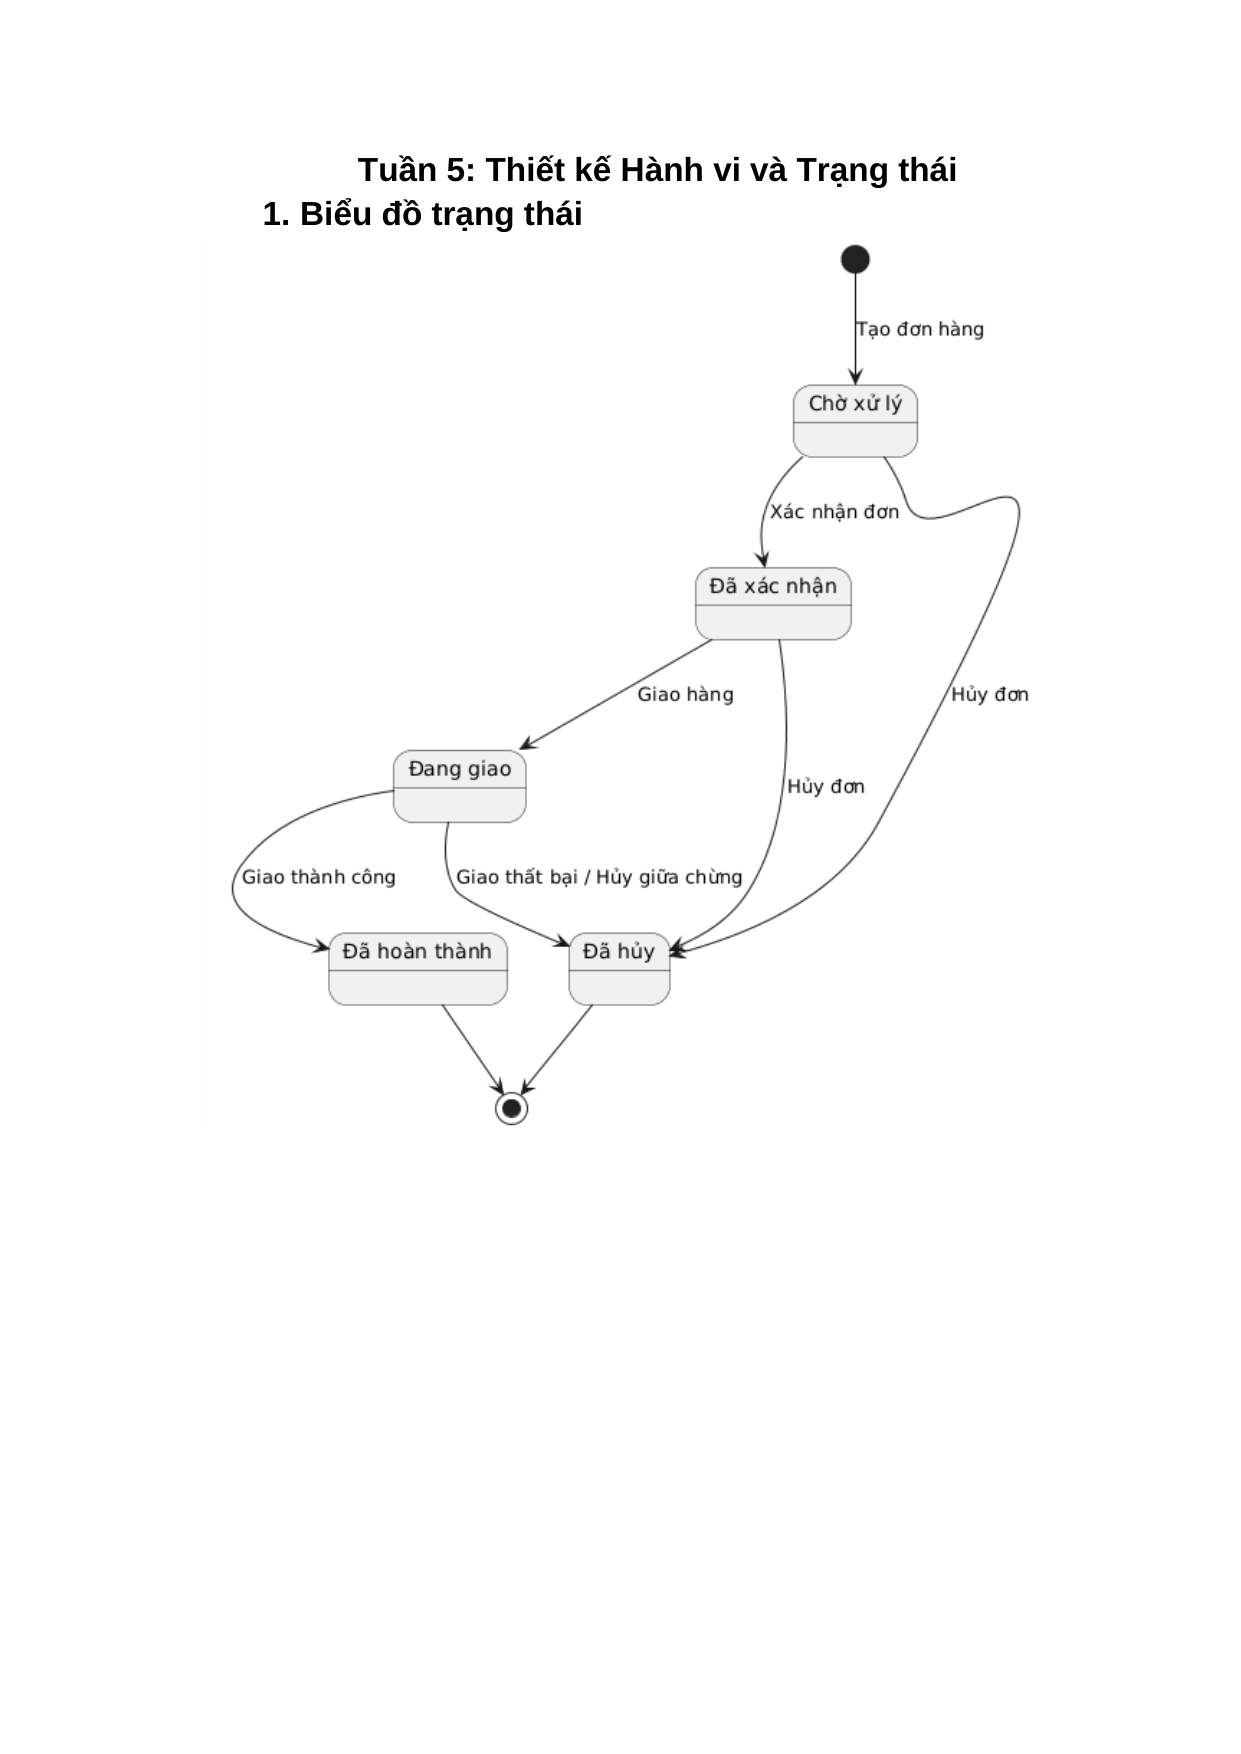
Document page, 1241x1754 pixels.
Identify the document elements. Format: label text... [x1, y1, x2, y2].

text Tuần 5: Thiết kế Hành vi và Trạng thái [225, 150, 1090, 188]
picture [150, 238, 1091, 1180]
list Biểu đồ trạng thái [262, 194, 1090, 233]
